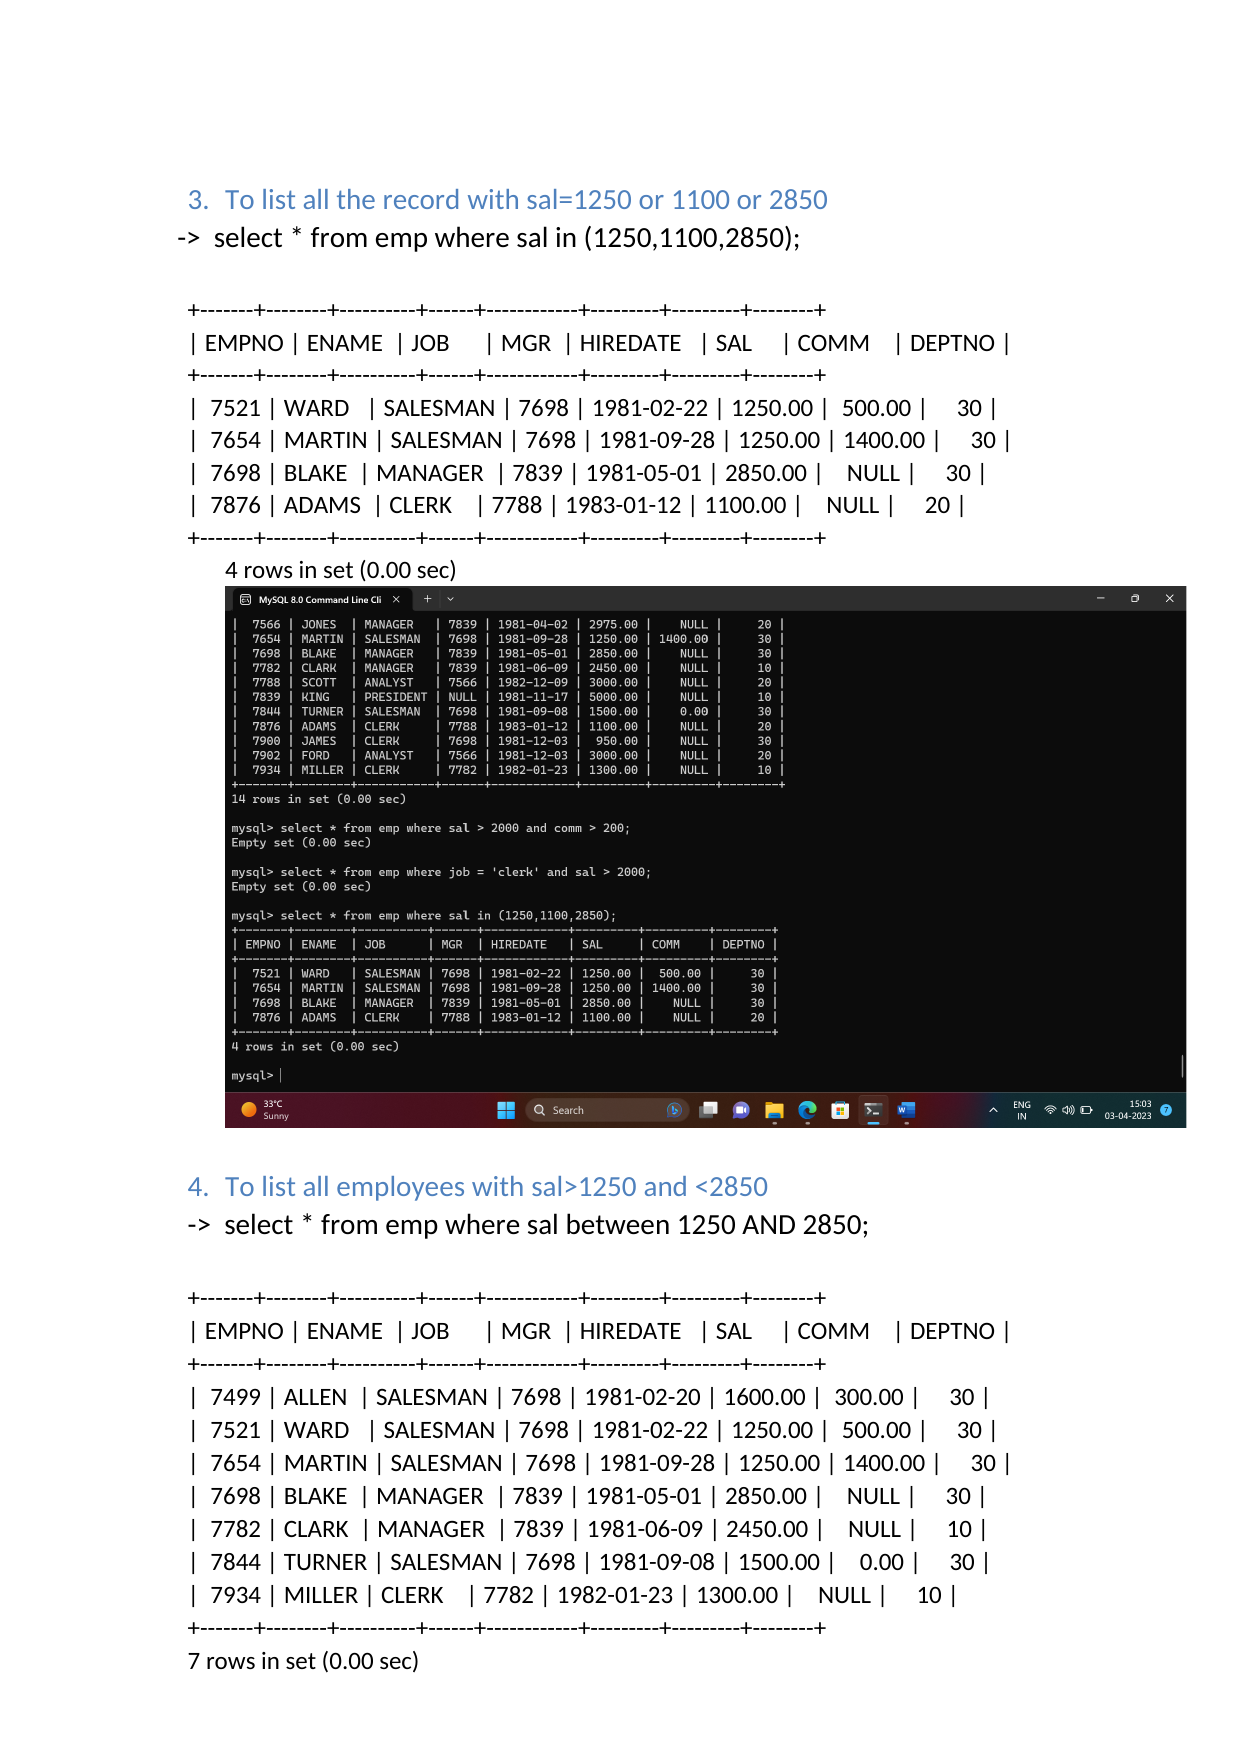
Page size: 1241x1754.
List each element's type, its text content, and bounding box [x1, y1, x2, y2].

list To list all the record with sal=1250 or 1100 or 2850 [187, 181, 1101, 217]
text -> select * from emp where sal in (1250,1100,2850); [177, 219, 1101, 254]
text +-------+--------+----------+------+------------+---------+---------+--------+ [187, 1282, 1101, 1312]
list To list all employees with sal>1250 and <2850 [187, 1168, 1101, 1203]
text 7 rows in set (0.00 sec) [187, 1645, 1101, 1676]
text | 7844 | TURNER | SALESMAN | 7698 | 1981-09-08 | 1500.00 | 0.00 | 30 | [187, 1546, 1101, 1577]
text +-------+--------+----------+------+------------+---------+---------+--------+ [187, 1612, 1101, 1643]
list 4 rows in set (0.00 sec) [225, 554, 1101, 585]
list +-------+--------+----------+------+------------+---------+---------+--------+ [187, 359, 1101, 390]
picture [225, 586, 1187, 1128]
text +-------+--------+----------+------+------------+---------+---------+--------+ [187, 1348, 1101, 1378]
text -> select * from emp where sal between 1250 AND 2850; [187, 1206, 1101, 1241]
list | 7654 | MARTIN | SALESMAN | 7698 | 1981-09-28 | 1250.00 | 1400.00 | 30 | [187, 424, 1101, 455]
list | 7698 | BLAKE | MANAGER | 7839 | 1981-05-01 | 2850.00 | NULL | 30 | [187, 457, 1101, 487]
text | 7698 | BLAKE | MANAGER | 7839 | 1981-05-01 | 2850.00 | NULL | 30 | [187, 1480, 1101, 1511]
text | 7499 | ALLEN | SALESMAN | 7698 | 1981-02-20 | 1600.00 | 300.00 | 30 | [187, 1381, 1101, 1412]
text | 7521 | WARD | SALESMAN | 7698 | 1981-02-22 | 1250.00 | 500.00 | 30 | [187, 1414, 1101, 1444]
text | 7934 | MILLER | CLERK | 7782 | 1982-01-23 | 1300.00 | NULL | 10 | [187, 1579, 1101, 1610]
list | 7876 | ADAMS | CLERK | 7788 | 1983-01-12 | 1100.00 | NULL | 20 | [187, 489, 1101, 520]
list +-------+--------+----------+------+------------+---------+---------+--------+ [187, 294, 1101, 325]
list +-------+--------+----------+------+------------+---------+---------+--------+ [187, 522, 1101, 552]
list | 7521 | WARD | SALESMAN | 7698 | 1981-02-22 | 1250.00 | 500.00 | 30 | [187, 392, 1101, 422]
text | 7654 | MARTIN | SALESMAN | 7698 | 1981-09-28 | 1250.00 | 1400.00 | 30 | [187, 1447, 1101, 1478]
text | EMPNO | ENAME | JOB | MGR | HIREDATE | SAL | COMM | DEPTNO | [187, 1315, 1101, 1346]
text | 7782 | CLARK | MANAGER | 7839 | 1981-06-09 | 2450.00 | NULL | 10 | [187, 1513, 1101, 1544]
list | EMPNO | ENAME | JOB | MGR | HIREDATE | SAL | COMM | DEPTNO | [187, 327, 1101, 357]
